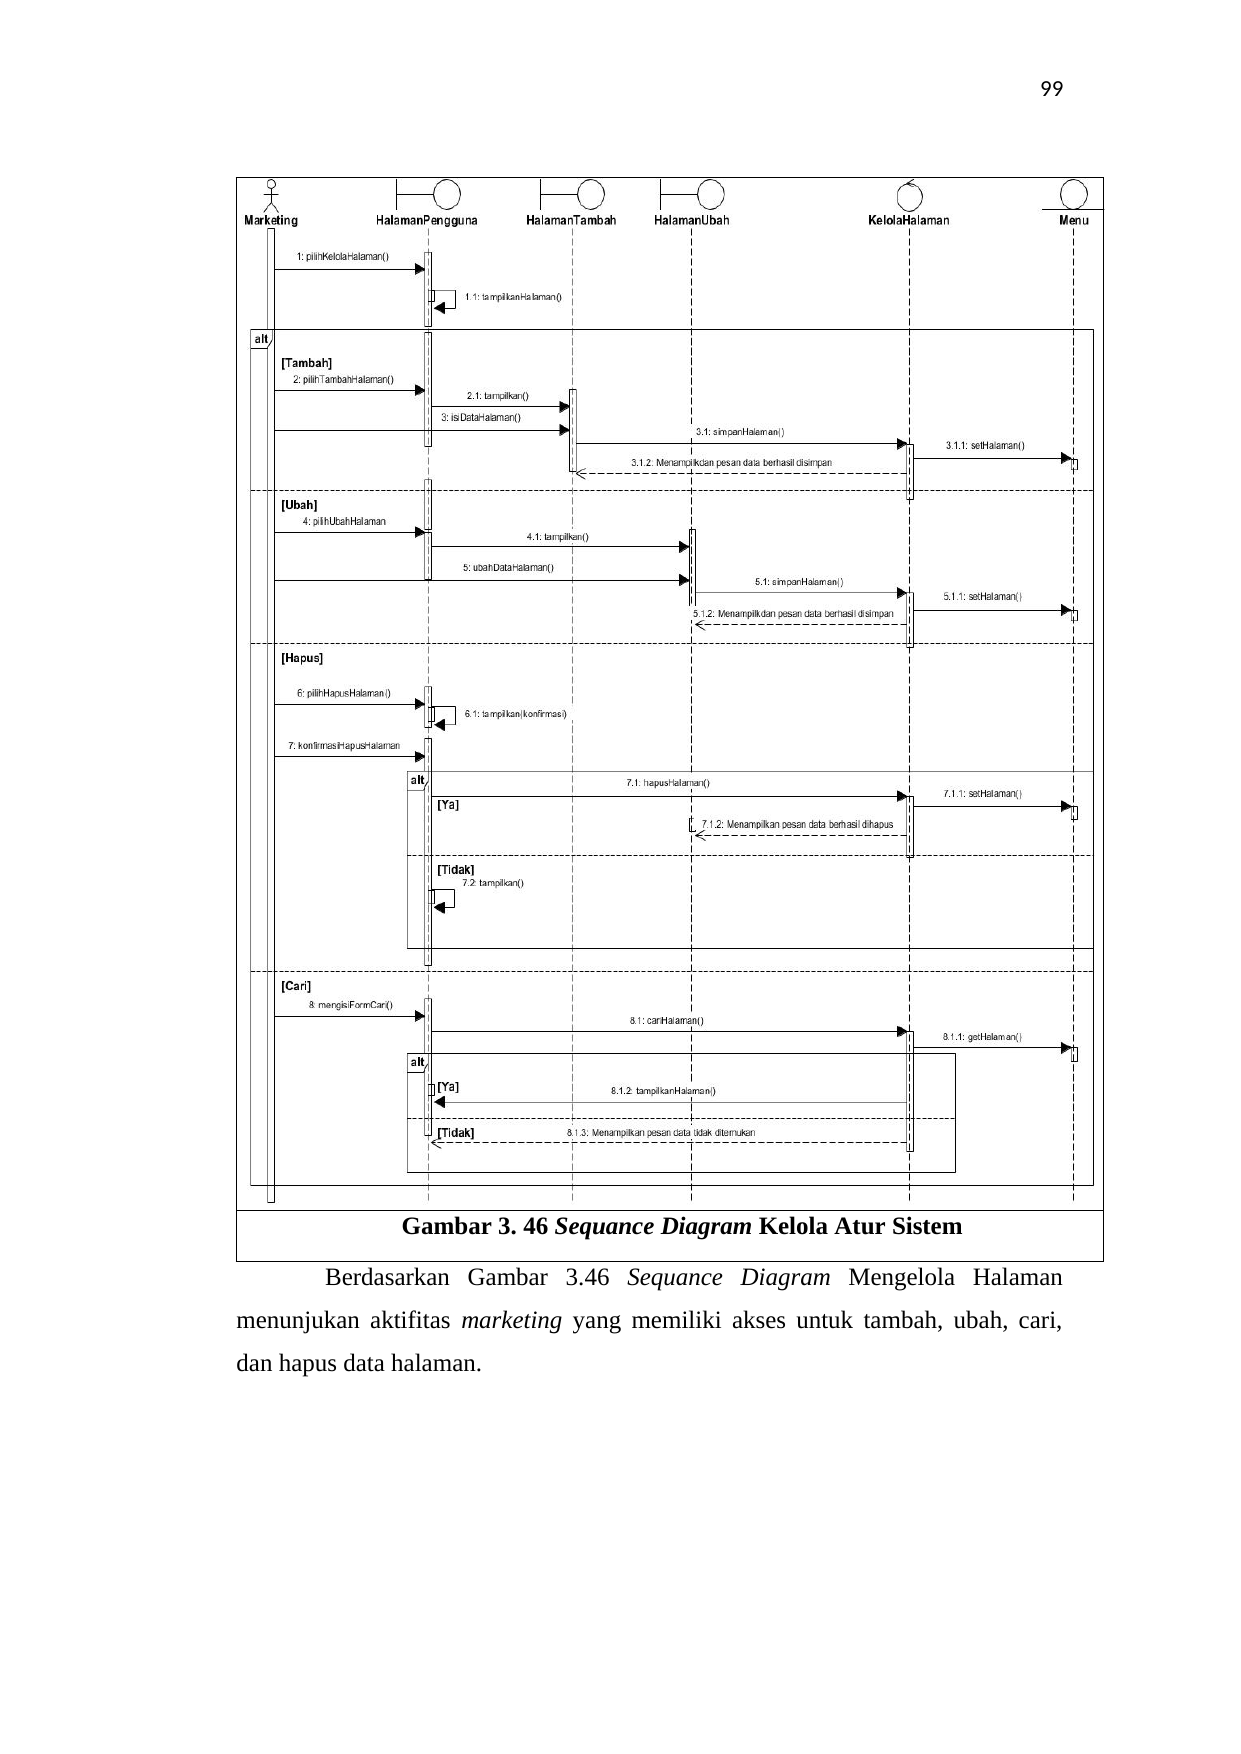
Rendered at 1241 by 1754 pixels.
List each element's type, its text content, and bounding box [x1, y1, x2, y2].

table_cell Gambar 3. 46 Sequance Diagram Kelola Atur Sistem [237, 1211, 1103, 1261]
table_header [237, 178, 1103, 1210]
text Berdasarkan Gambar 3.46 Sequance Diagram Mengelola Halaman menunjukan aktifitas marketing yang memiliki akses untuk tambah, ubah, cari, dan hapus data halaman. [236, 1262, 1063, 1377]
